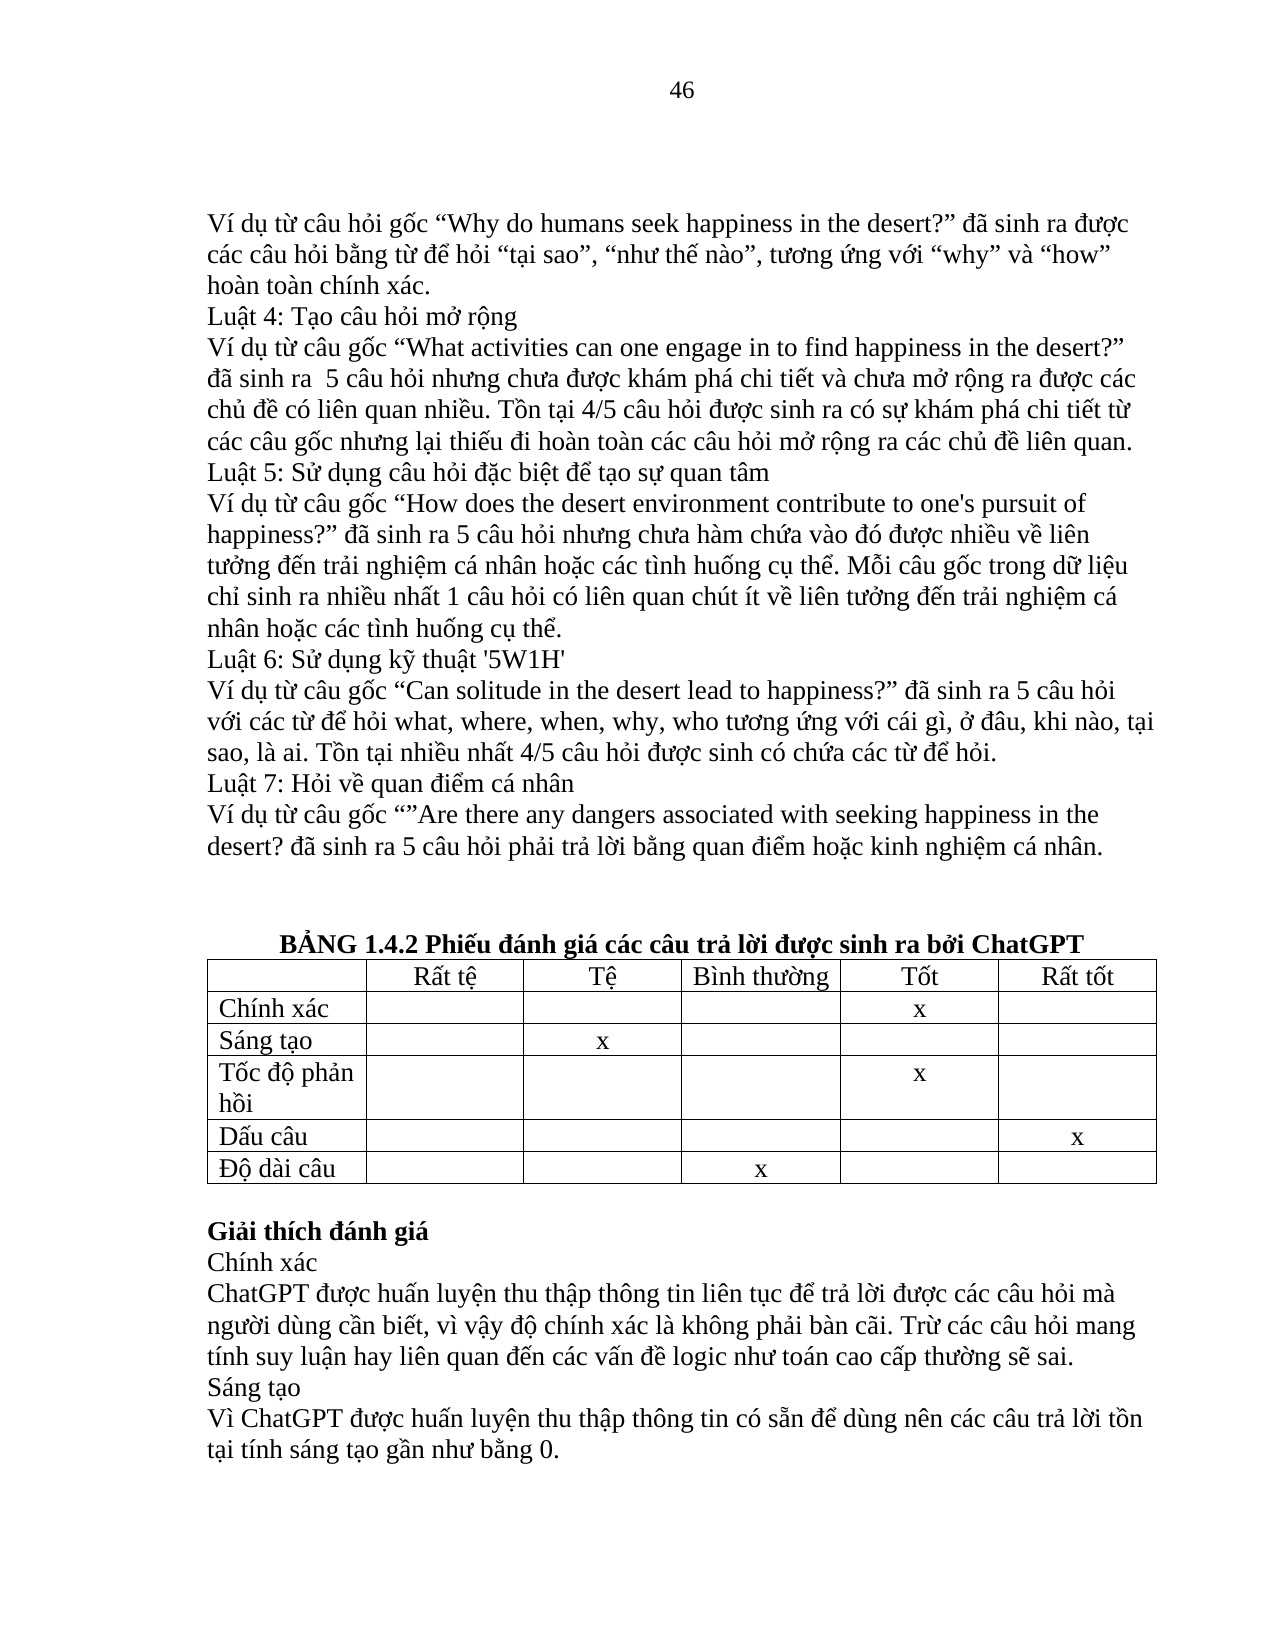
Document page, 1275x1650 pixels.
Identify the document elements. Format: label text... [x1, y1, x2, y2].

text Ví dụ từ câu hỏi gốc “Why do humans seek happiness in the desert?” đã sinh ra được các câu hỏi bằng từ để hỏi “tại sao”, “như thế nào”, tương ứng với “why” và “how” hoàn toàn chính xác. [207, 207, 1157, 300]
table_cell x [841, 1056, 998, 1119]
text Ví dụ từ câu gốc “Can solitude in the desert lead to happiness?” đã sinh ra 5 câu hỏi với các từ để hỏi what, where, when, why, who tương ứng với cái gì, ở đâu, khi nào, tại sao, là ai. Tồn tại nhiều nhất 4/5 câu hỏi được sinh có chứa các từ để hỏi. [207, 674, 1157, 767]
table_cell [841, 1152, 998, 1183]
table_cell [367, 992, 523, 1023]
text ChatGPT được huấn luyện thu thập thông tin liên tục để trả lời được các câu hỏi mà người dùng cần biết, vì vậy độ chính xác là không phải bàn cãi. Trừ các câu hỏi mang tính suy luận hay liên quan đến các vấn đề logic như toán cao cấp thường sẽ sai. [207, 1278, 1157, 1371]
text Chính xác [207, 1246, 1157, 1278]
text Ví dụ từ câu gốc “How does the desert environment contribute to one's pursuit of happiness?” đã sinh ra 5 câu hỏi nhưng chưa hàm chứa vào đó được nhiều về liên tưởng đến trải nghiệm cá nhân hoặc các tình huống cụ thể. Mỗi câu gốc trong dữ liệu chỉ sinh ra nhiều nhất 1 câu hỏi có liên quan chút ít về liên tưởng đến trải nghiệm cá nhân hoặc các tình huống cụ thể. [207, 487, 1157, 643]
table_cell x [682, 1152, 840, 1183]
text Sáng tạo [207, 1371, 1157, 1402]
text Luật 6: Sử dụng kỹ thuật '5W1H' [207, 643, 1157, 674]
table_cell x [999, 1120, 1156, 1151]
table_cell [524, 1152, 681, 1183]
text Vì ChatGPT được huấn luyện thu thập thông tin có sẵn để dùng nên các câu trả lời tồn tại tính sáng tạo gần như bằng 0. [207, 1402, 1157, 1464]
table_cell [367, 1152, 523, 1183]
table_header [208, 960, 366, 991]
table_cell [841, 1024, 998, 1055]
table_cell [999, 1152, 1156, 1183]
table_cell [841, 1120, 998, 1151]
table_cell Sáng tạo [208, 1024, 366, 1055]
table_header Rất tốt [999, 960, 1156, 991]
table_cell [367, 1024, 523, 1055]
table_cell x [841, 992, 998, 1023]
table_cell Độ dài câu [208, 1152, 366, 1183]
text Luật 4: Tạo câu hỏi mở rộng [207, 300, 1157, 331]
table_cell Tốc độ phản hồi [208, 1056, 366, 1119]
table_cell [682, 1024, 840, 1055]
table_cell Dấu câu [208, 1120, 366, 1151]
text Luật 7: Hỏi về quan điểm cá nhân [207, 767, 1157, 798]
table_cell [682, 1120, 840, 1151]
table_header Tệ [524, 960, 681, 991]
text BẢNG 1.4.2 Phiếu đánh giá các câu trả lời được sinh ra bởi ChatGPT [207, 928, 1157, 959]
table_cell [367, 1056, 523, 1119]
table_header Tốt [841, 960, 998, 991]
table_cell [999, 1024, 1156, 1055]
table_cell [682, 992, 840, 1023]
table_cell Chính xác [208, 992, 366, 1023]
table_cell x [524, 1024, 681, 1055]
table_cell [524, 1120, 681, 1151]
table_cell [999, 992, 1156, 1023]
table_cell [524, 992, 681, 1023]
table_cell [367, 1120, 523, 1151]
text Luật 5: Sử dụng câu hỏi đặc biệt để tạo sự quan tâm [207, 456, 1157, 487]
table_cell [524, 1056, 681, 1119]
table_header Rất tệ [367, 960, 523, 991]
text Giải thích đánh giá [207, 1215, 1157, 1246]
text Ví dụ từ câu gốc “What activities can one engage in to find happiness in the desert?” đã sinh ra 5 câu hỏi nhưng chưa được khám phá chi tiết và chưa mở rộng ra được các chủ đề có liên quan nhiều. Tồn tại 4/5 câu hỏi được sinh ra có sự khám phá chi tiết từ các câu gốc nhưng lại thiếu đi hoàn toàn các câu hỏi mở rộng ra các chủ đề liên quan. [207, 331, 1157, 456]
table_cell [682, 1056, 840, 1119]
text Ví dụ từ câu gốc “”Are there any dangers associated with seeking happiness in the desert? đã sinh ra 5 câu hỏi phải trả lời bằng quan điểm hoặc kinh nghiệm cá nhân. [207, 798, 1157, 861]
table_header Bình thường [682, 960, 840, 991]
table_cell [999, 1056, 1156, 1119]
